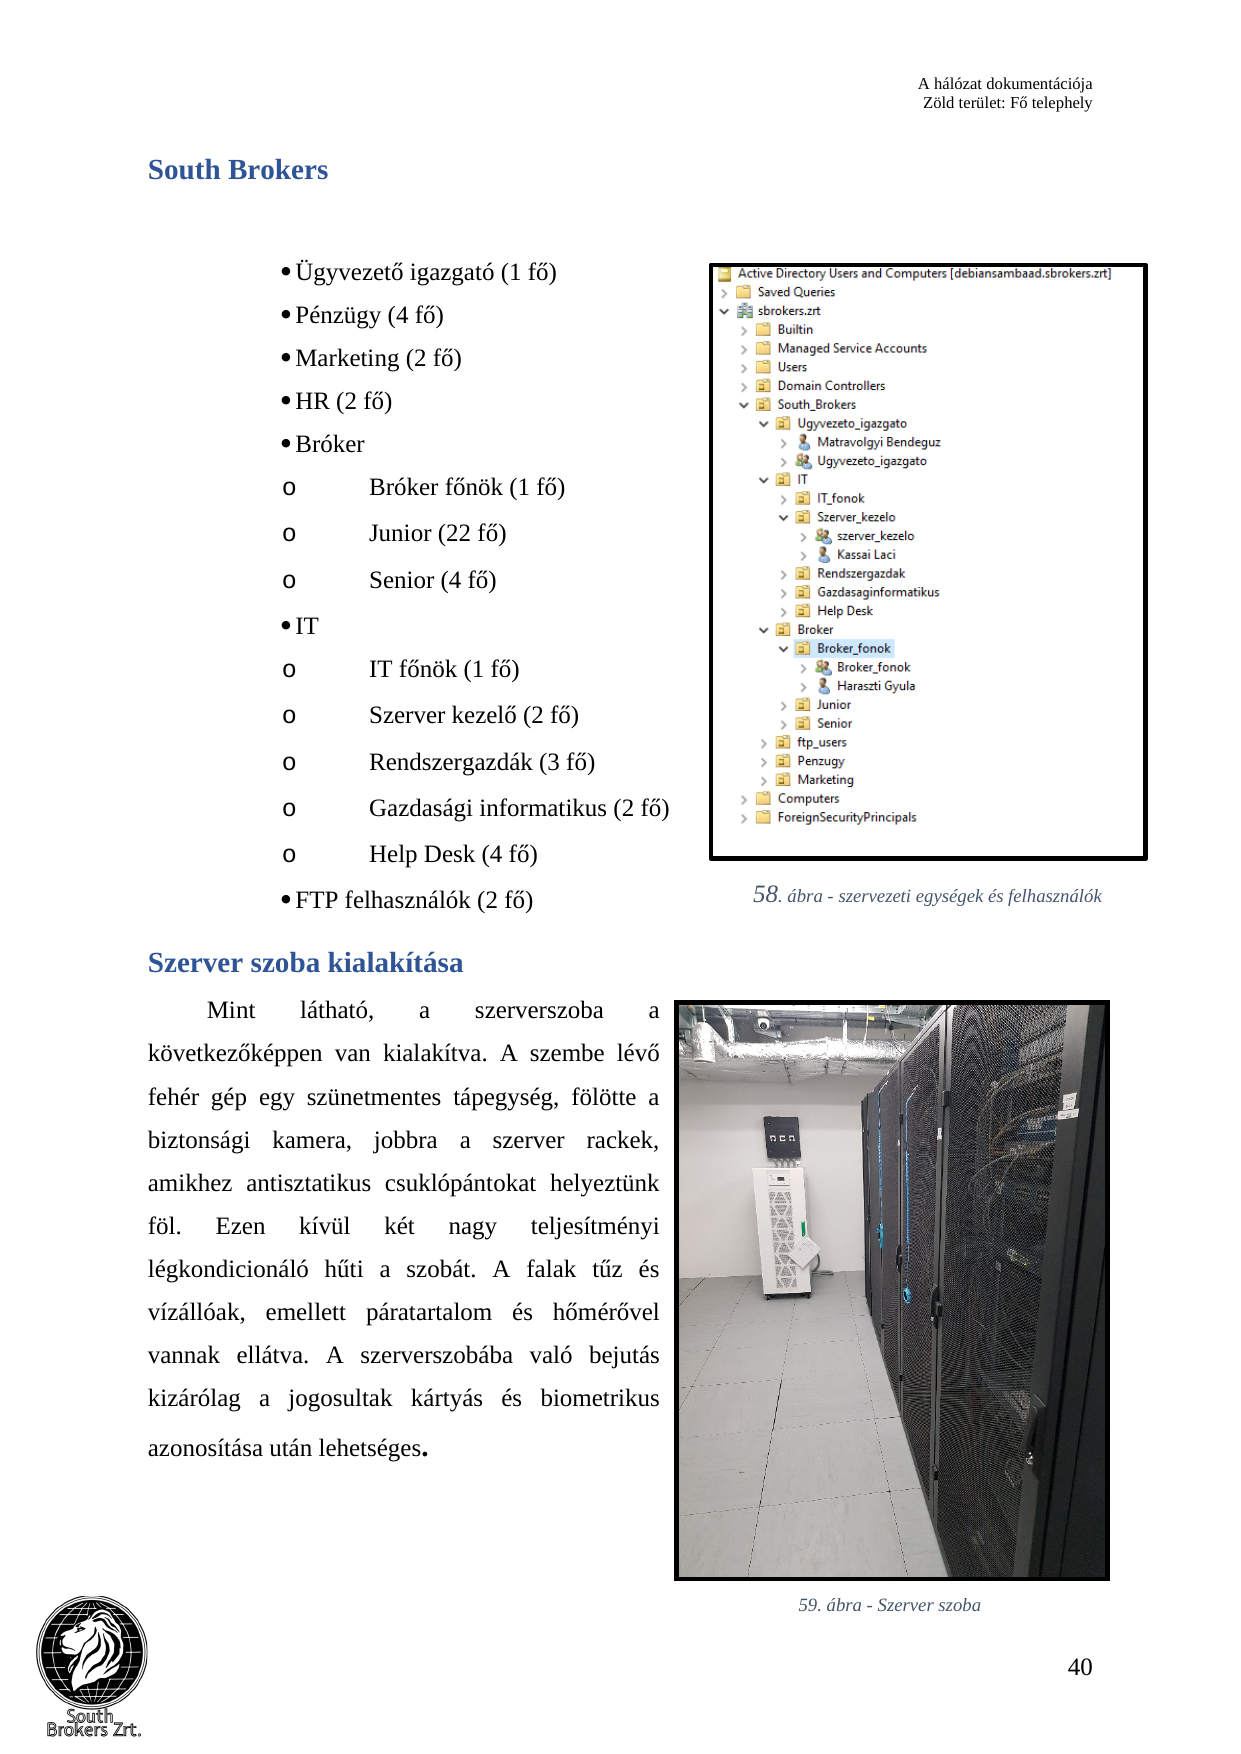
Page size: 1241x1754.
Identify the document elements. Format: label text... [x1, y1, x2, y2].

subtitle Szerver szoba kialakítása [148, 945, 1093, 979]
list Bróker főnök (1 fő) [223, 472, 709, 503]
list IT főnök (1 fő) [223, 654, 709, 685]
picture [36, 1596, 148, 1739]
list IT [223, 611, 709, 640]
list FTP felhasználók (2 fő) [223, 885, 1093, 914]
subtitle South Brokers [148, 152, 1093, 185]
list Szerver kezelő (2 fő) [223, 700, 709, 731]
list Senior (4 fő) [223, 565, 709, 596]
picture [679, 1005, 1105, 1577]
text Mint látható, a szerverszoba a következőképpen van kialakítva. A szembe lévő fehér gép egy szünetmentes tápegység, fölötte a biztonsági kamera, jobbra a szerver rackek, amikhez antisztatikus csuklópántokat helyeztünk föl. Ezen kívül két nagy teljesítményi légkondicionáló hűti a szobát. A falak tűz és vízállóak, emellett páratartalom és hőmérővel vannak ellátva. A szerverszobába való bejutás kizárólag a jogosultak kártyás és biometrikus azonosítása után lehetséges. [148, 995, 1093, 1463]
list Help Desk (4 fő) [223, 839, 1093, 870]
list Ügyvezető igazgató (1 fő) [223, 257, 1093, 285]
list Junior (22 fő) [223, 518, 709, 549]
list Marketing (2 fő) [223, 343, 709, 372]
list Pénzügy (4 fő) [223, 300, 709, 328]
list Gazdasági informatikus (2 fő) [223, 793, 709, 824]
list Rendszergazdák (3 fő) [223, 747, 709, 777]
list HR (2 fő) [223, 386, 709, 415]
picture [713, 267, 1143, 856]
list Bróker [223, 429, 709, 458]
